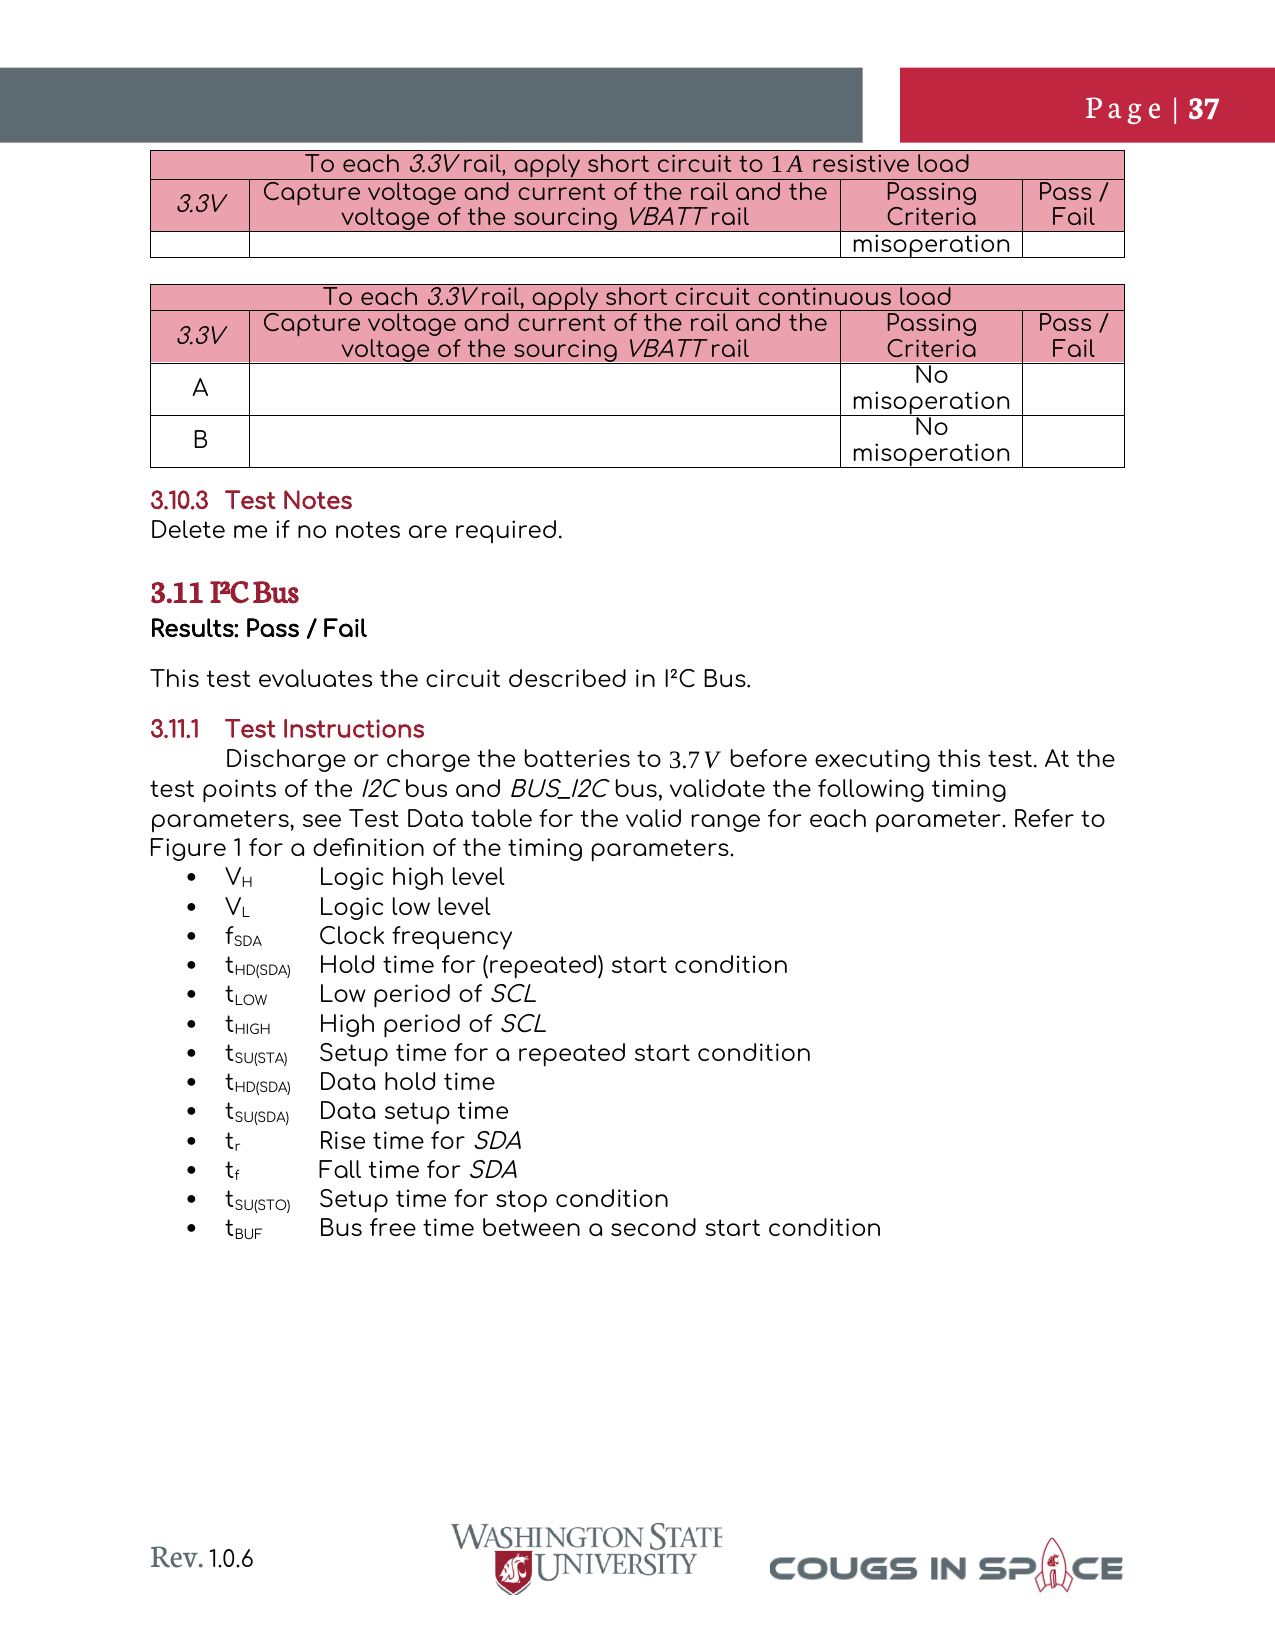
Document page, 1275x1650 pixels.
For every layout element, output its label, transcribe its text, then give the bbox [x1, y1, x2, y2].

list tHD(SDA) Hold time for (repeated) start condition [187, 953, 1125, 979]
table_cell A [151, 364, 249, 414]
subtitle Test Notes [150, 488, 1125, 514]
table_cell No misoperation [841, 416, 1022, 467]
table_cell [1023, 416, 1124, 467]
table_cell Passing Criteria [841, 311, 1022, 362]
list VH Logic high level [187, 865, 1125, 891]
text Results: Pass / Fail [150, 616, 1125, 642]
table_cell No misoperation [841, 364, 1022, 414]
text Discharge or charge the batteries to before executing this test. At the test points of the I2C bus and BUS_I2C bus, validate the following timing parameters, see Test Data table for the valid range for each parameter. Refer to Figure 1 for a definition of the timing parameters. [150, 746, 1125, 862]
list tHD(SDA) Data hold time [187, 1070, 1125, 1096]
list tr Rise time for SDA [187, 1129, 1125, 1154]
list tBUF Bus free time between a second start condition [187, 1217, 1125, 1242]
table_cell [250, 364, 840, 414]
picture [769, 1537, 1123, 1594]
list tHIGH High period of SCL [187, 1012, 1125, 1037]
list VL Logic low level [187, 895, 1125, 920]
table_cell Pass / Fail [1023, 311, 1124, 362]
table_cell 3.3V [151, 311, 249, 362]
table_cell [1023, 364, 1124, 414]
subtitle I²C Bus [150, 568, 1125, 610]
subtitle Test Instructions [150, 717, 1125, 742]
table_cell Pass / Fail [1023, 180, 1124, 231]
table_cell 3.3V [151, 180, 249, 231]
list fSDA Clock frequency [187, 924, 1125, 949]
table_cell [250, 416, 840, 467]
list tSU(STA) Setup time for a repeated start condition [187, 1041, 1125, 1067]
table_header To each 3.3V rail, apply short circuit continuous load [151, 285, 1124, 310]
table_cell [1023, 232, 1124, 257]
picture [450, 1522, 723, 1595]
list tf Fall time for SDA [187, 1158, 1125, 1184]
table_cell B [151, 416, 249, 467]
list tSU(STO) Setup time for stop condition [187, 1187, 1125, 1213]
table_cell B [151, 232, 249, 257]
text Delete me if no notes are required. [150, 518, 1125, 543]
table_cell No misoperation [841, 232, 1022, 257]
text This test evaluates the circuit described in I²C Bus. [150, 667, 1125, 692]
list tSU(SDA) Data setup time [187, 1099, 1125, 1125]
table_cell Capture voltage and current of the rail and the voltage of the sourcing VBATT rail [250, 311, 840, 362]
table_cell [250, 232, 840, 257]
list tLOW Low period of SCL [187, 982, 1125, 1008]
table_cell Passing Criteria [841, 180, 1022, 231]
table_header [151, 151, 1124, 179]
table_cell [250, 180, 840, 231]
